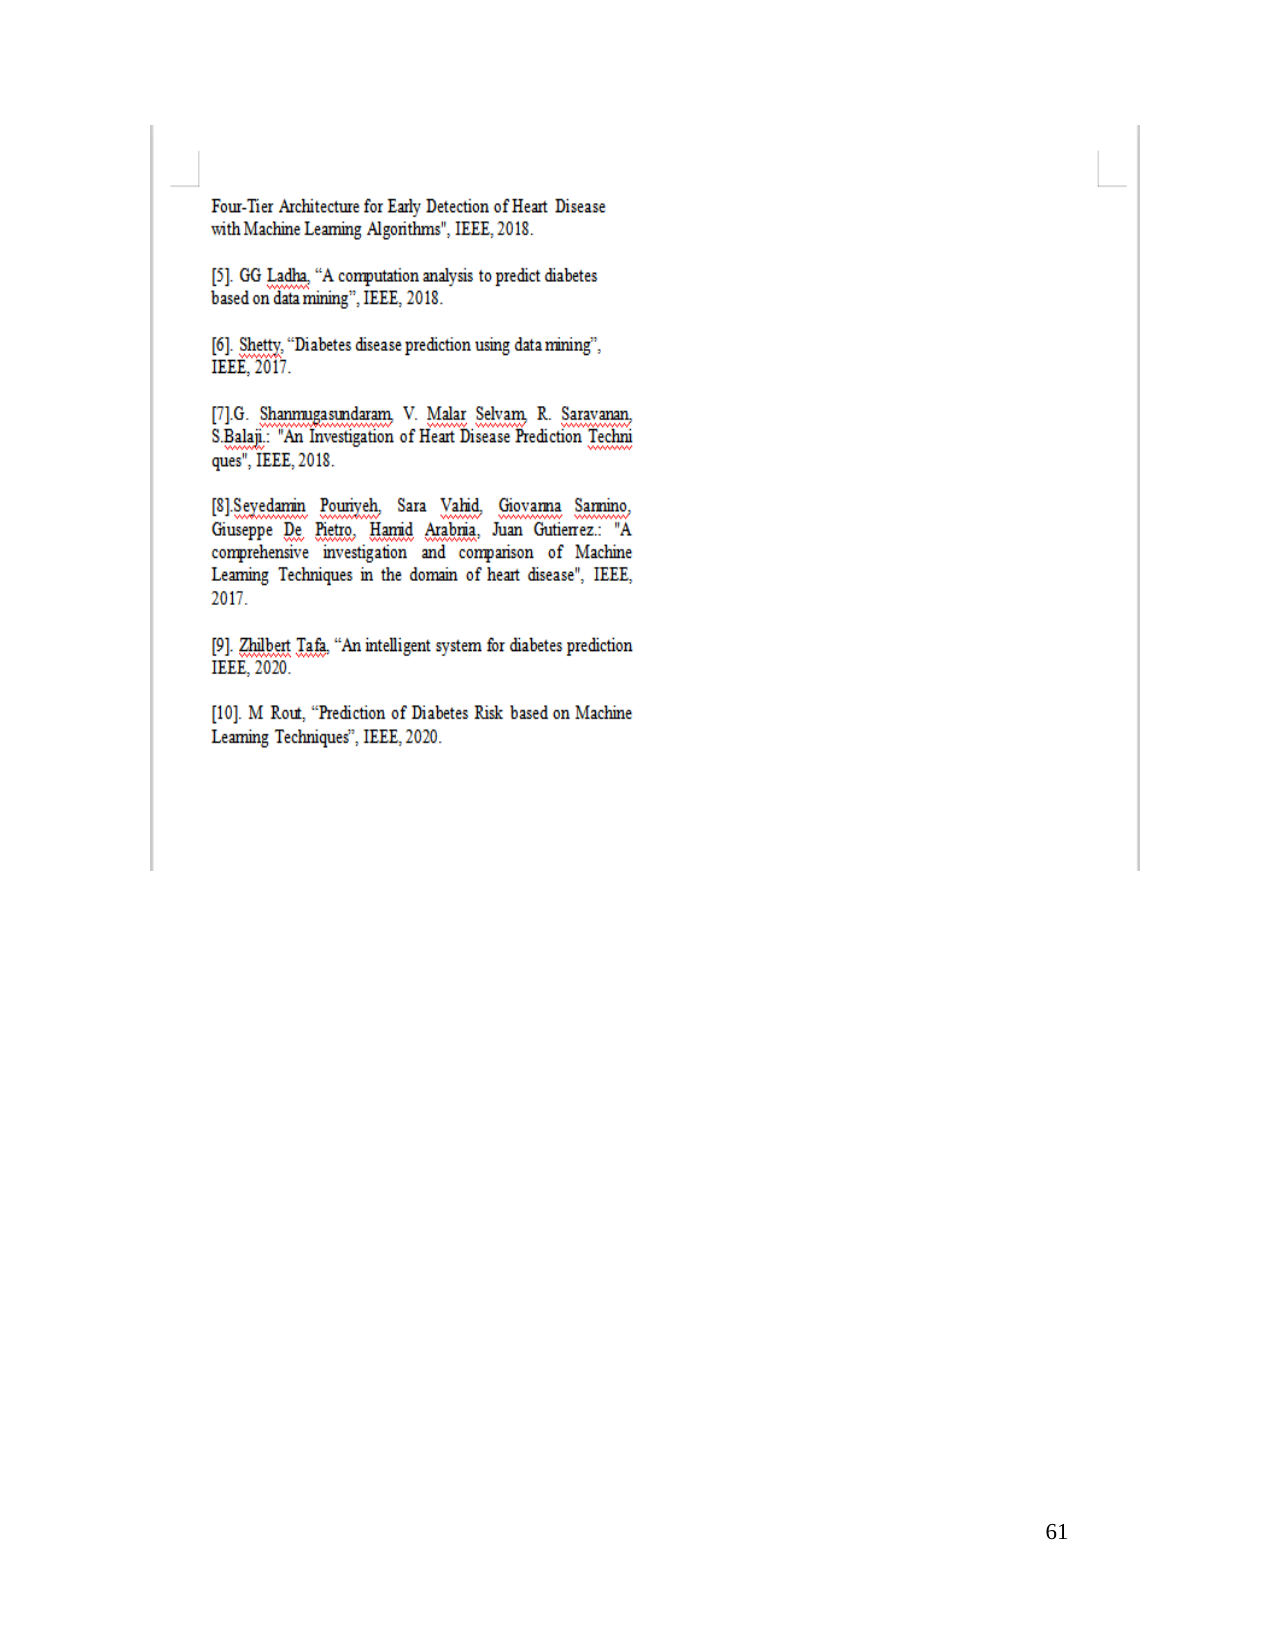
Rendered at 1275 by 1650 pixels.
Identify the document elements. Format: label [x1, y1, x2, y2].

picture [150, 125, 1140, 871]
